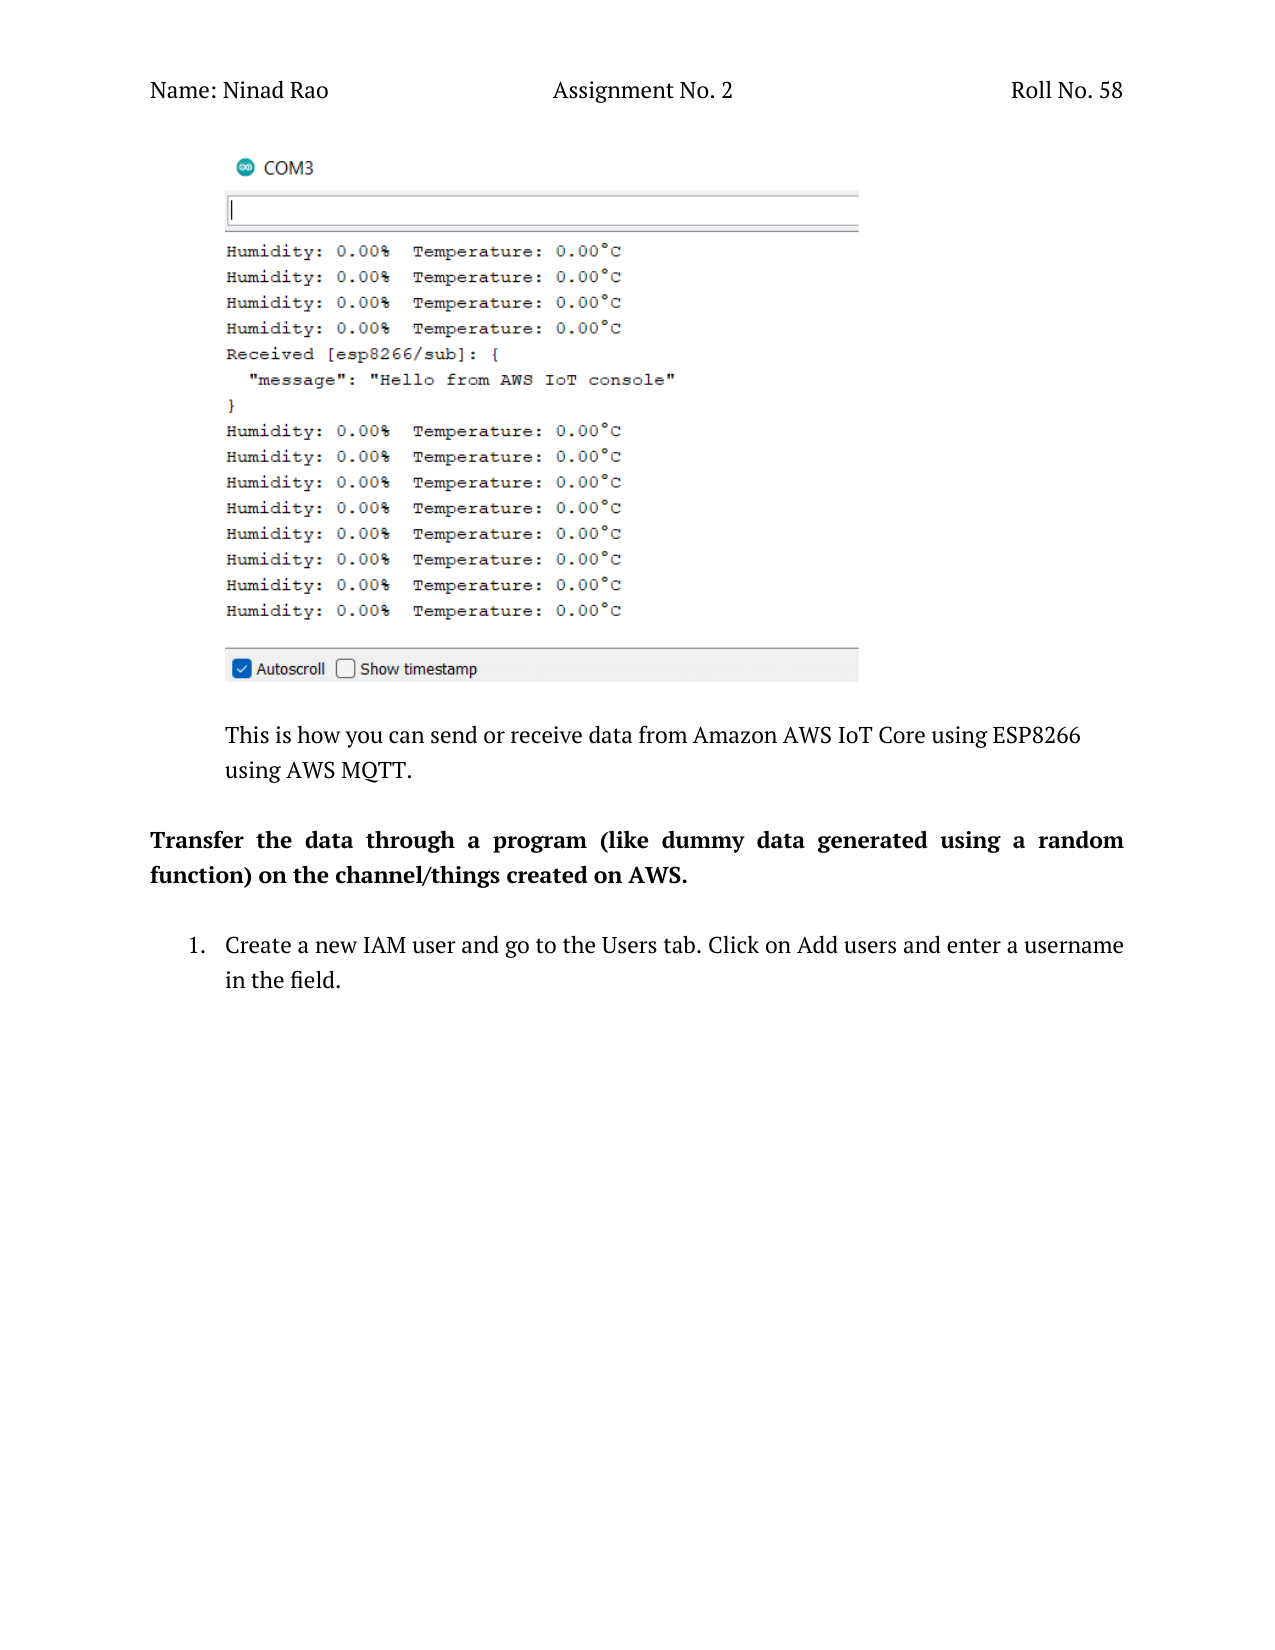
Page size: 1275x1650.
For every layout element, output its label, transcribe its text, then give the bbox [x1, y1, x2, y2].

text Transfer the data through a program (like dummy data generated using a random function) on the channel/things created on AWS. [150, 855, 1125, 890]
text This is how you can send or receive data from Amazon AWS IoT Core using ESP8266 using AWS MQTT. [225, 720, 1125, 785]
list Create a new IAM user and go to the Users tab. Click on Add users and enter a username in the field. [187, 929, 1125, 995]
picture [225, 150, 859, 682]
